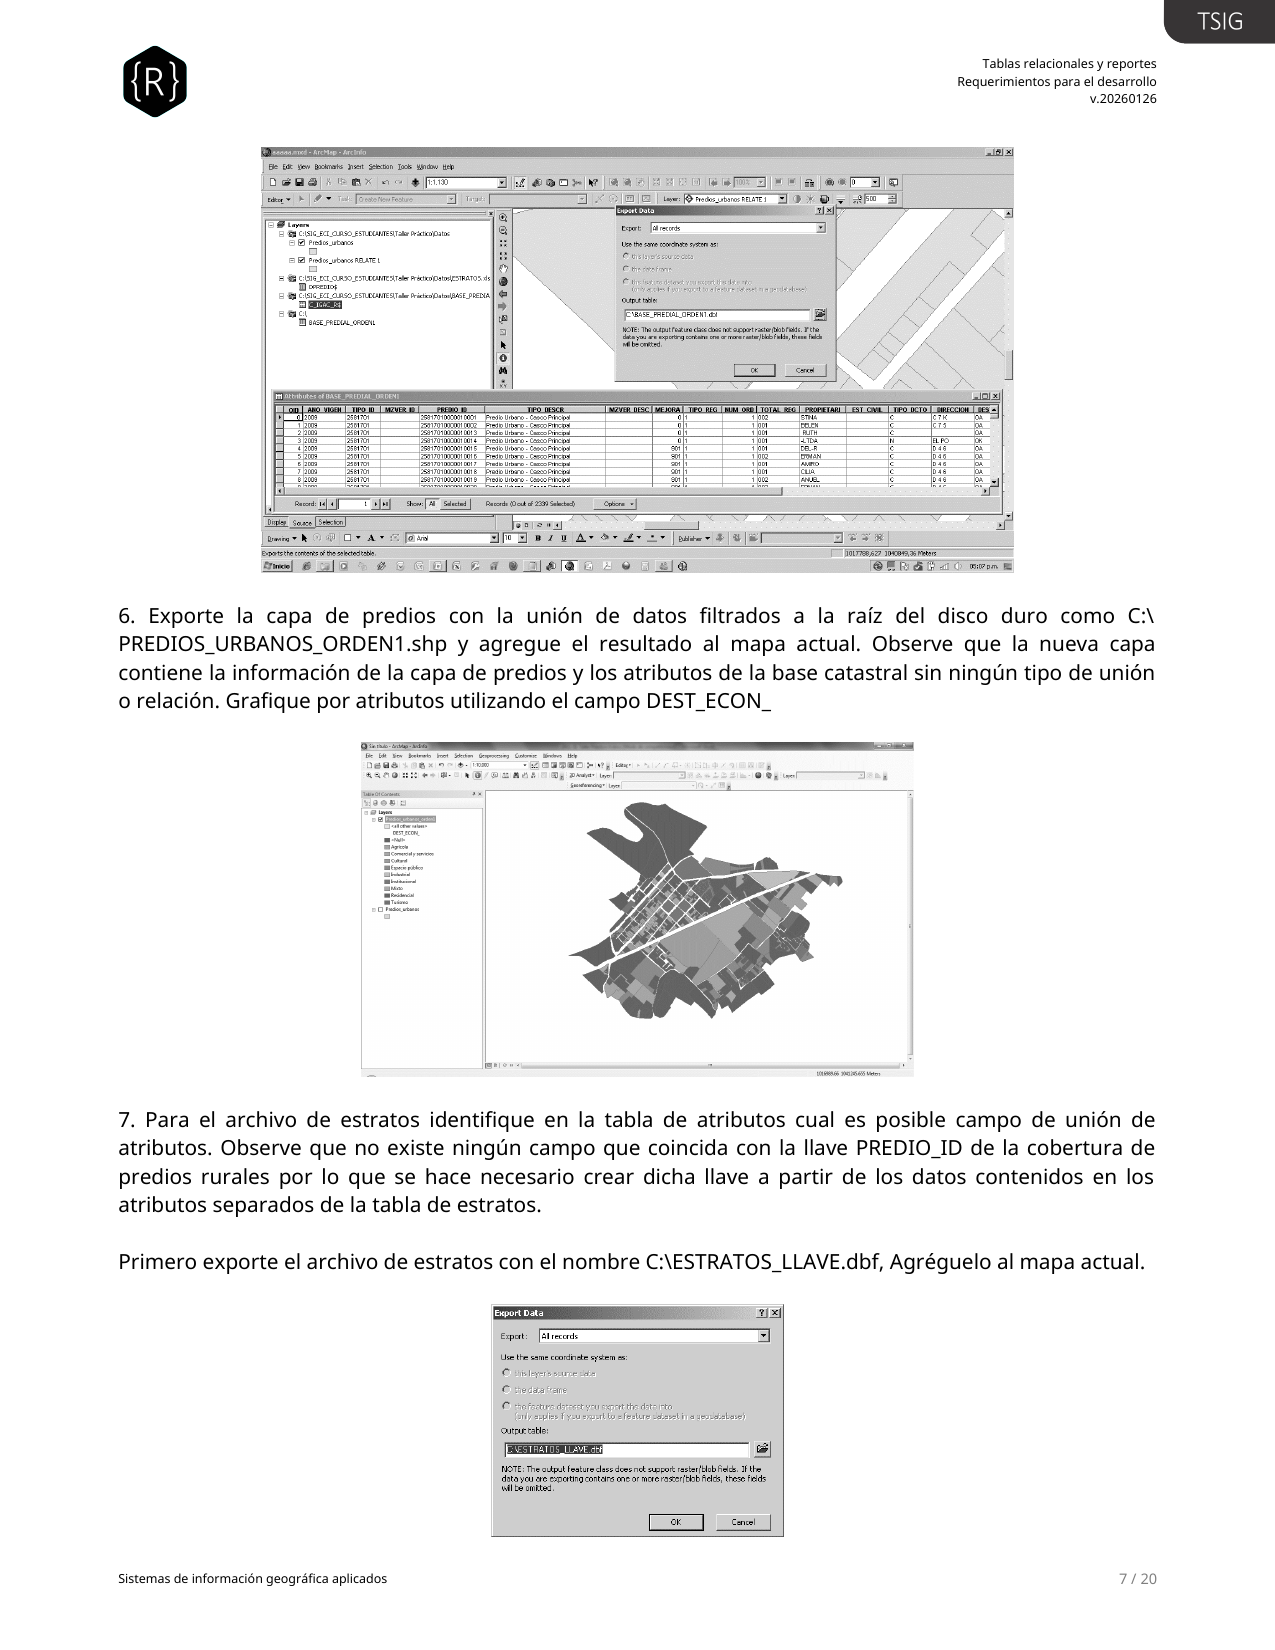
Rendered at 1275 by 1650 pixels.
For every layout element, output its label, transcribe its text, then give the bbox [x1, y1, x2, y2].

text 6. Exporte la capa de predios con la unión de datos filtrados a la raíz del disco duro como C:\PREDIOS_URBANOS_ORDEN1.shp y agregue el resultado al mapa actual. Observe que la nueva capa contiene la información de la capa de predios y los atributos de la base catastral sin ningún tipo de unión o relación. Grafique por atributos utilizando el campo DEST_ECON_ [118, 601, 1157, 714]
text Primero exporte el archivo de estratos con el nombre C:\ESTRATOS_LLAVE.dbf, Agréguelo al mapa actual. [118, 1247, 1157, 1276]
picture [1163, 0, 1275, 44]
picture [361, 742, 914, 1077]
text 7. Para el archivo de estratos identifique en la tabla de atributos cual es posible campo de unión de atributos. Observe que no existe ningún campo que coincida con la llave PREDIO_ID de la cobertura de predios rurales por lo que se hace necesario crear dicha llave a partir de los datos contenidos en los atributos separados de la tabla de estratos. [118, 1105, 1157, 1219]
picture [118, 44, 192, 119]
picture [491, 1304, 784, 1537]
picture [261, 147, 1014, 573]
